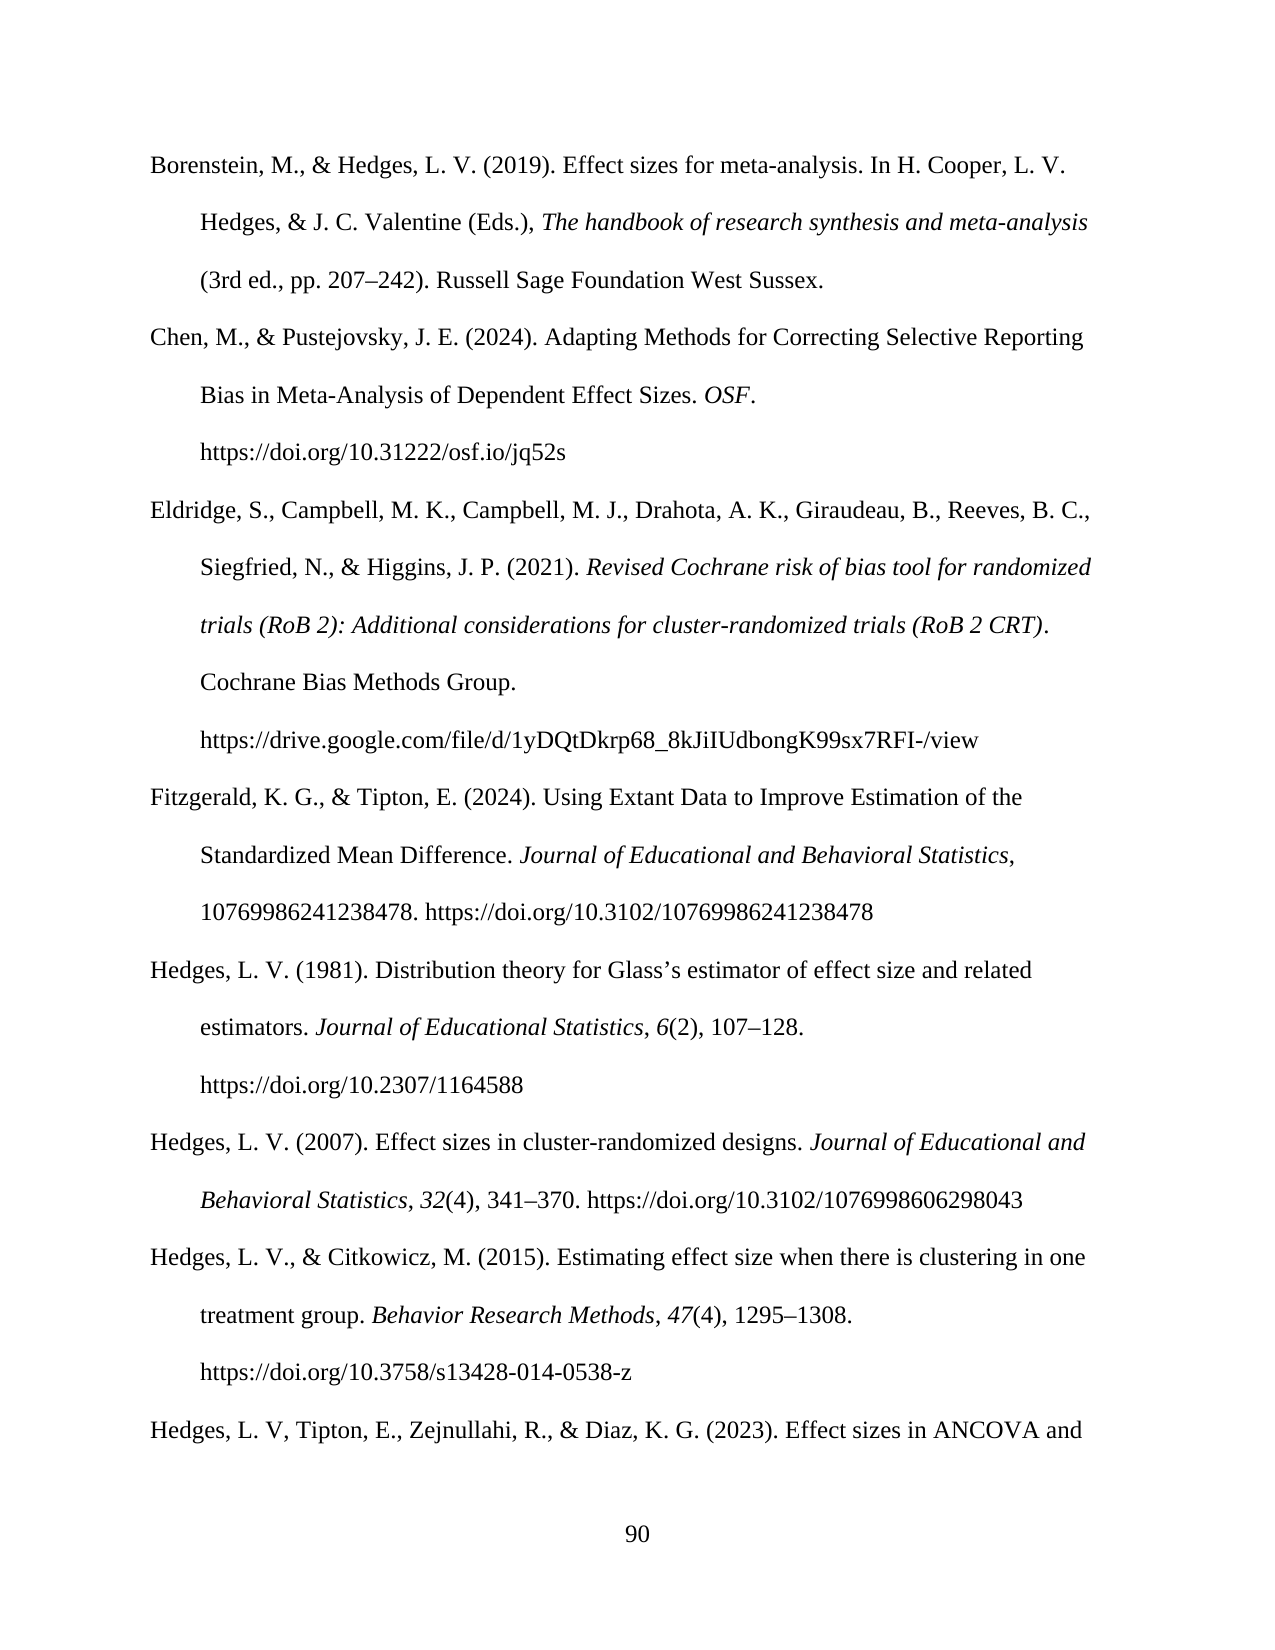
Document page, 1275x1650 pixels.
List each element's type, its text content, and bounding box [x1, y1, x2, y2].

text Hedges, L. V. (1981). Distribution theory for Glass’s estimator of effect size and related estimators. Journal of Educational Statistics, 6(2), 107–128. https://doi.org/10.2307/1164588 [150, 955, 1125, 1099]
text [150, 1415, 1125, 1444]
text Borenstein, M., & Hedges, L. V. (2019). Effect sizes for meta-analysis. In H. Cooper, L. V. Hedges, & J. C. Valentine (Eds.), The handbook of research synthesis and meta-analysis (3rd ed., pp. 207–242). Russell Sage Foundation West Sussex. [150, 150, 1125, 294]
text Hedges, L. V., & Citkowicz, M. (2015). Estimating effect size when there is clustering in one treatment group. Behavior Research Methods, 47(4), 1295–1308. https://doi.org/10.3758/s13428-014-0538-z [150, 1242, 1125, 1386]
text Fitzgerald, K. G., & Tipton, E. (2024). Using Extant Data to Improve Estimation of the Standardized Mean Difference. Journal of Educational and Behavioral Statistics, 10769986241238478. https://doi.org/10.3102/10769986241238478 [150, 782, 1125, 926]
text Hedges, L. V. (2007). Effect sizes in cluster-randomized designs. Journal of Educational and Behavioral Statistics, 32(4), 341–370. https://doi.org/10.3102/1076998606298043 [150, 1127, 1125, 1214]
text Eldridge, S., Campbell, M. K., Campbell, M. J., Drahota, A. K., Giraudeau, B., Reeves, B. C., Siegfried, N., & Higgins, J. P. (2021). Revised Cochrane risk of bias tool for randomized trials (RoB 2): Additional considerations for cluster-randomized trials (RoB 2 CRT). Cochrane Bias Methods Group. https://drive.google.com/file/d/1yDQtDkrp68_8kJiIUdbongK99sx7RFI-/view [150, 495, 1125, 754]
text Chen, M., & Pustejovsky, J. E. (2024). Adapting Methods for Correcting Selective Reporting Bias in Meta-Analysis of Dependent Effect Sizes. OSF. https://doi.org/10.31222/osf.io/jq52s [150, 322, 1125, 466]
